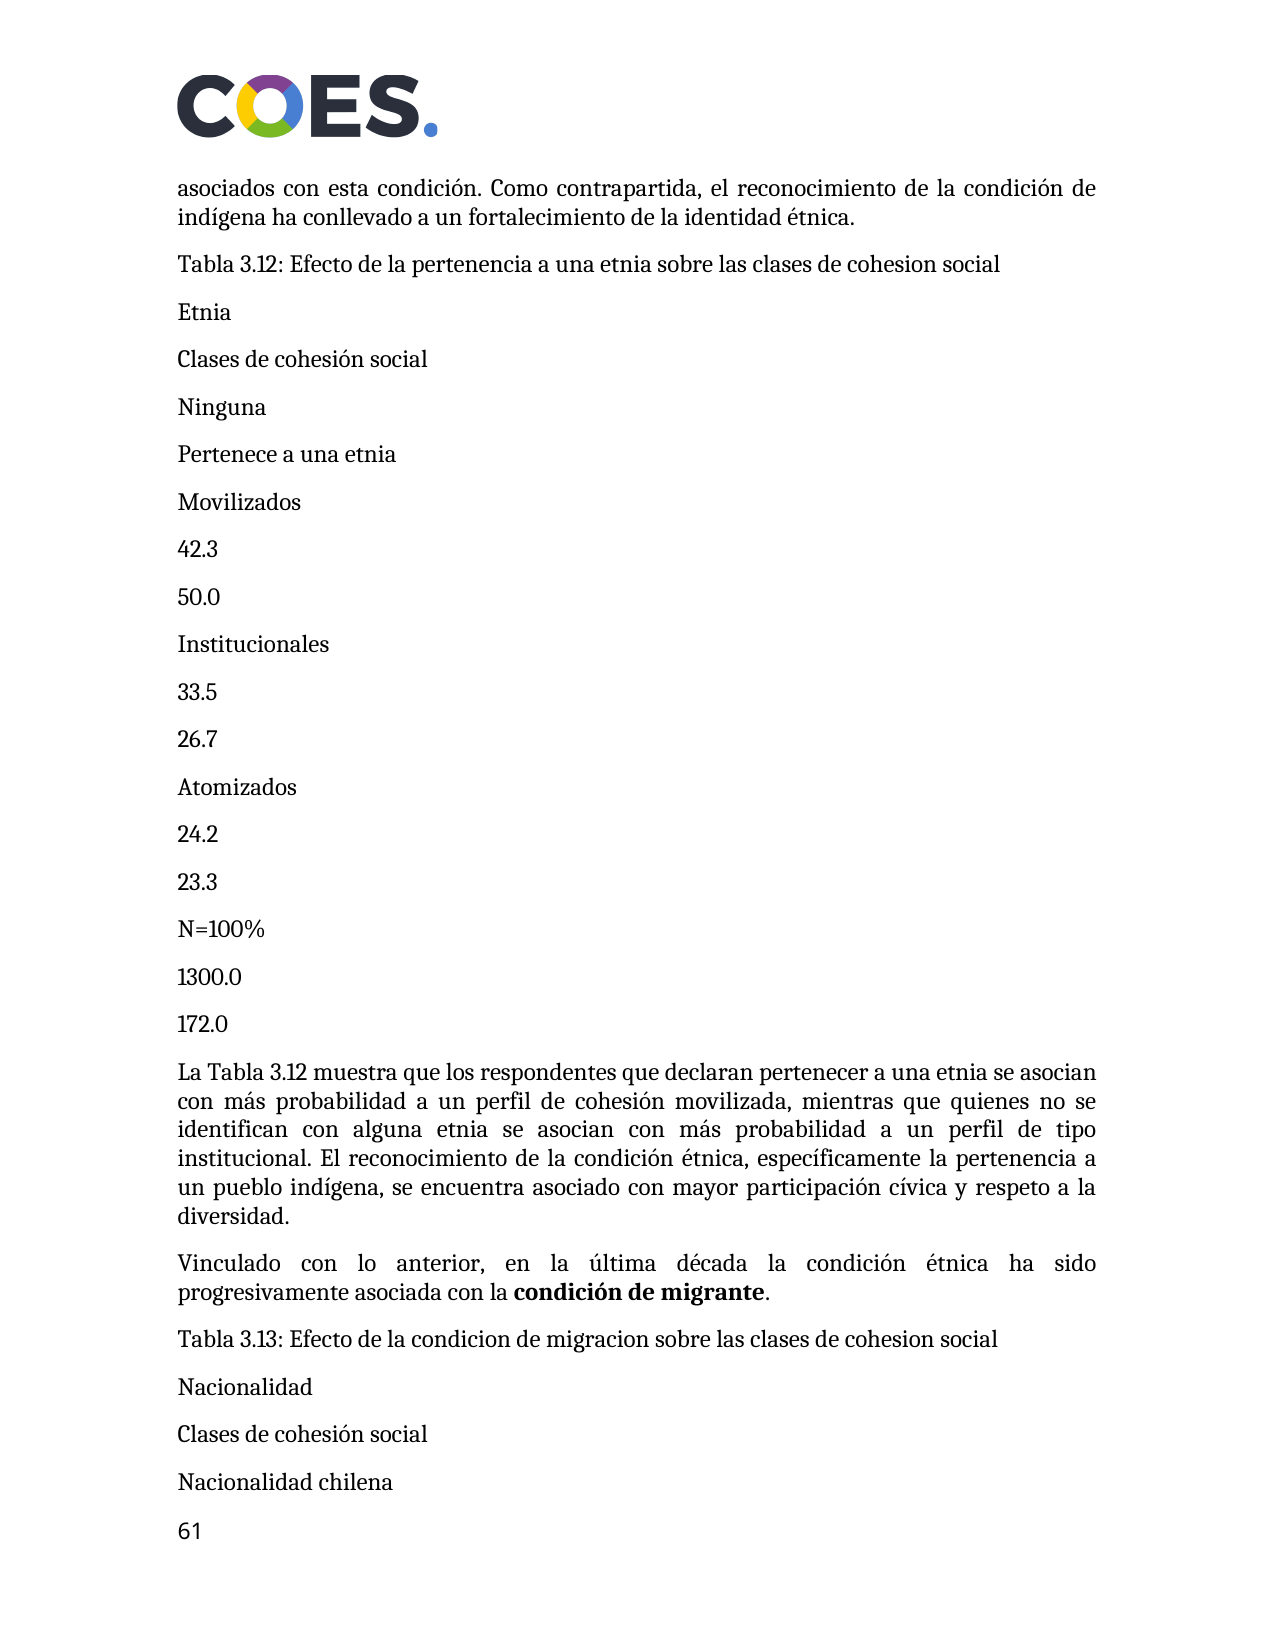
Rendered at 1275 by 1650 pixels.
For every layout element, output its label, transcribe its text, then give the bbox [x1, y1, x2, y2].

text 23.3 [177, 868, 1098, 897]
text La Tabla 3.12 muestra que los respondentes que declaran pertenecer a una etnia se asocian con más probabilidad a un perfil de cohesión movilizada, mientras que quienes no se identifican con alguna etnia se asocian con más probabilidad a un perfil de tipo institucional. El reconocimiento de la condición étnica, específicamente la pertenencia a un pueblo indígena, se encuentra asociado con mayor participación cívica y respeto a la diversidad. [177, 1058, 1098, 1230]
text 172.0 [177, 1010, 1098, 1039]
text Nacionalidad [177, 1373, 1098, 1402]
text Vinculado con lo anterior, en la última década la condición étnica ha sido progresivamente asociada con la condición de migrante. [177, 1249, 1098, 1307]
text 50.0 [177, 583, 1098, 612]
text 1300.0 [177, 963, 1098, 992]
text Nacionalidad chilena [177, 1468, 1098, 1497]
text Clases de cohesión social [177, 345, 1098, 374]
text Tabla 3.12: Efecto de la pertenencia a una etnia sobre las clases de cohesion social [177, 250, 1098, 279]
text 24.2 [177, 820, 1098, 849]
text Pertenece a una etnia [177, 440, 1098, 469]
text Clases de cohesión social [177, 1420, 1098, 1449]
text N=100% [177, 915, 1098, 944]
text 26.7 [177, 725, 1098, 754]
text Atomizados [177, 773, 1098, 802]
picture [177, 75, 438, 146]
text Institucionales [177, 630, 1098, 659]
text Etnia [177, 298, 1098, 327]
text 42.3 [177, 535, 1098, 564]
text Ninguna [177, 393, 1098, 422]
text Movilizados [177, 488, 1098, 517]
text Tabla 3.13: Efecto de la condicion de migracion sobre las clases de cohesion social [177, 1325, 1098, 1354]
text 33.5 [177, 678, 1098, 707]
